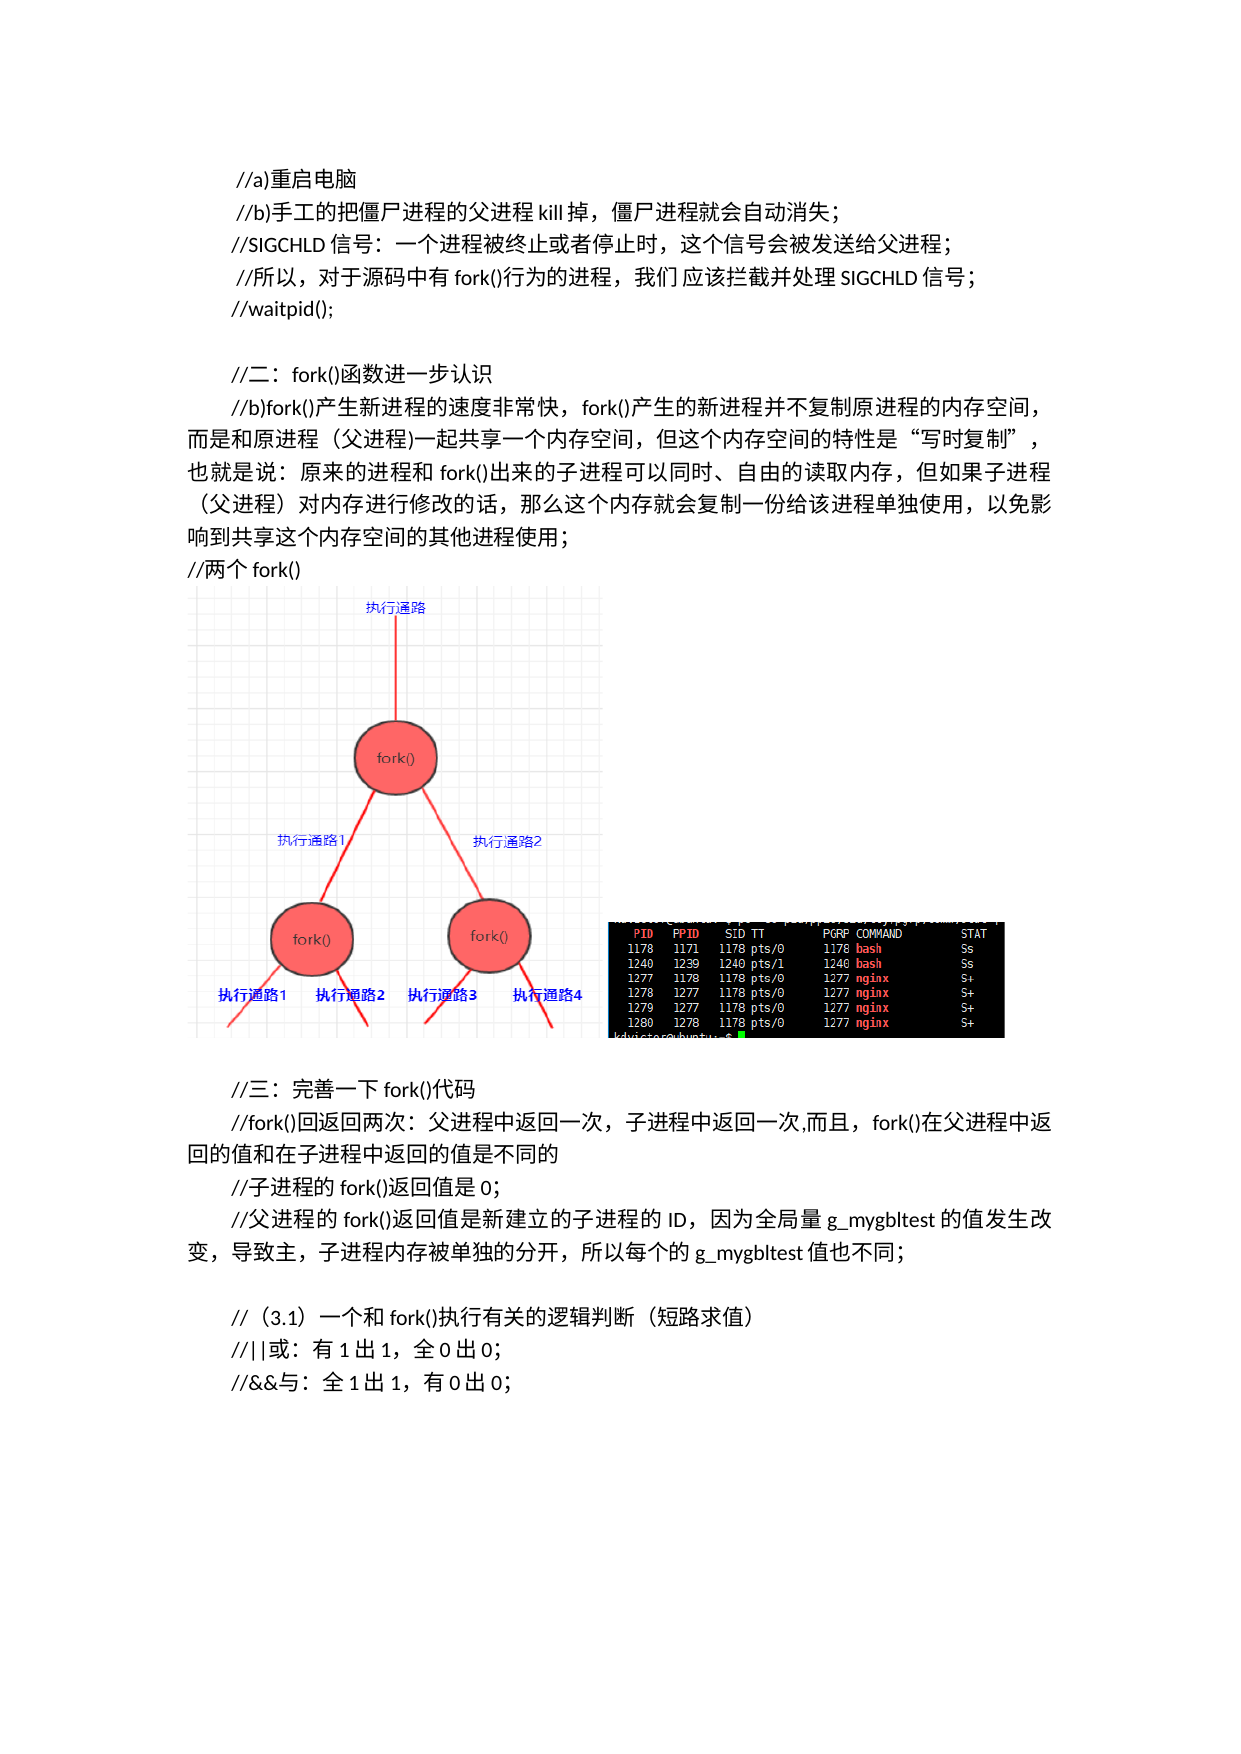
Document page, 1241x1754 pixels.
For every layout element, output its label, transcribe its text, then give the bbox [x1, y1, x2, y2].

text //父进程的fork()返回值是新建立的子进程的ID，因为全局量g_mygbltest的值发生改变，导致主，子进程内存被单独的分开，所以每个的g_mygbltest值也不同； [187, 1202, 1053, 1267]
text //b)fork()产生新进程的速度非常快，fork()产生的新进程并不复制原进程的内存空间，而是和原进程（父进程)一起共享一个内存空间，但这个内存空间的特性是“写时复制”，也就是说：原来的进程和fork()出来的子进程可以同时、自由的读取内存，但如果子进程（父进程）对内存进行修改的话，那么这个内存就会复制一份给该进程单独使用，以免影响到共享这个内存空间的其他进程使用； [187, 389, 1053, 552]
text //二：fork()函数进一步认识 [187, 357, 1053, 389]
text //子进程的fork()返回值是0； [187, 1169, 1053, 1202]
picture [187, 586, 603, 1038]
text //a)重启电脑 [187, 162, 1053, 194]
text //&&与：全1出1，有0出0； [187, 1364, 1053, 1397]
text //三：完善一下fork()代码 [187, 1072, 1053, 1104]
picture [607, 922, 1005, 1038]
text //两个fork() [187, 552, 1053, 584]
text //fork()回返回两次：父进程中返回一次，子进程中返回一次,而且，fork()在父进程中返回的值和在子进程中返回的值是不同的 [187, 1104, 1053, 1169]
text //所以，对于源码中有fork()行为的进程，我们 应该拦截并处理SIGCHLD信号； [187, 259, 1053, 292]
text //（3.1）一个和fork()执行有关的逻辑判断（短路求值） [187, 1299, 1053, 1332]
text //SIGCHLD信号：一个进程被终止或者停止时，这个信号会被发送给父进程； [187, 227, 1053, 259]
text //waitpid(); [187, 292, 1053, 324]
text //||或：有1出1，全0出0； [187, 1332, 1053, 1364]
text //b)手工的把僵尸进程的父进程kill掉，僵尸进程就会自动消失； [187, 194, 1053, 227]
